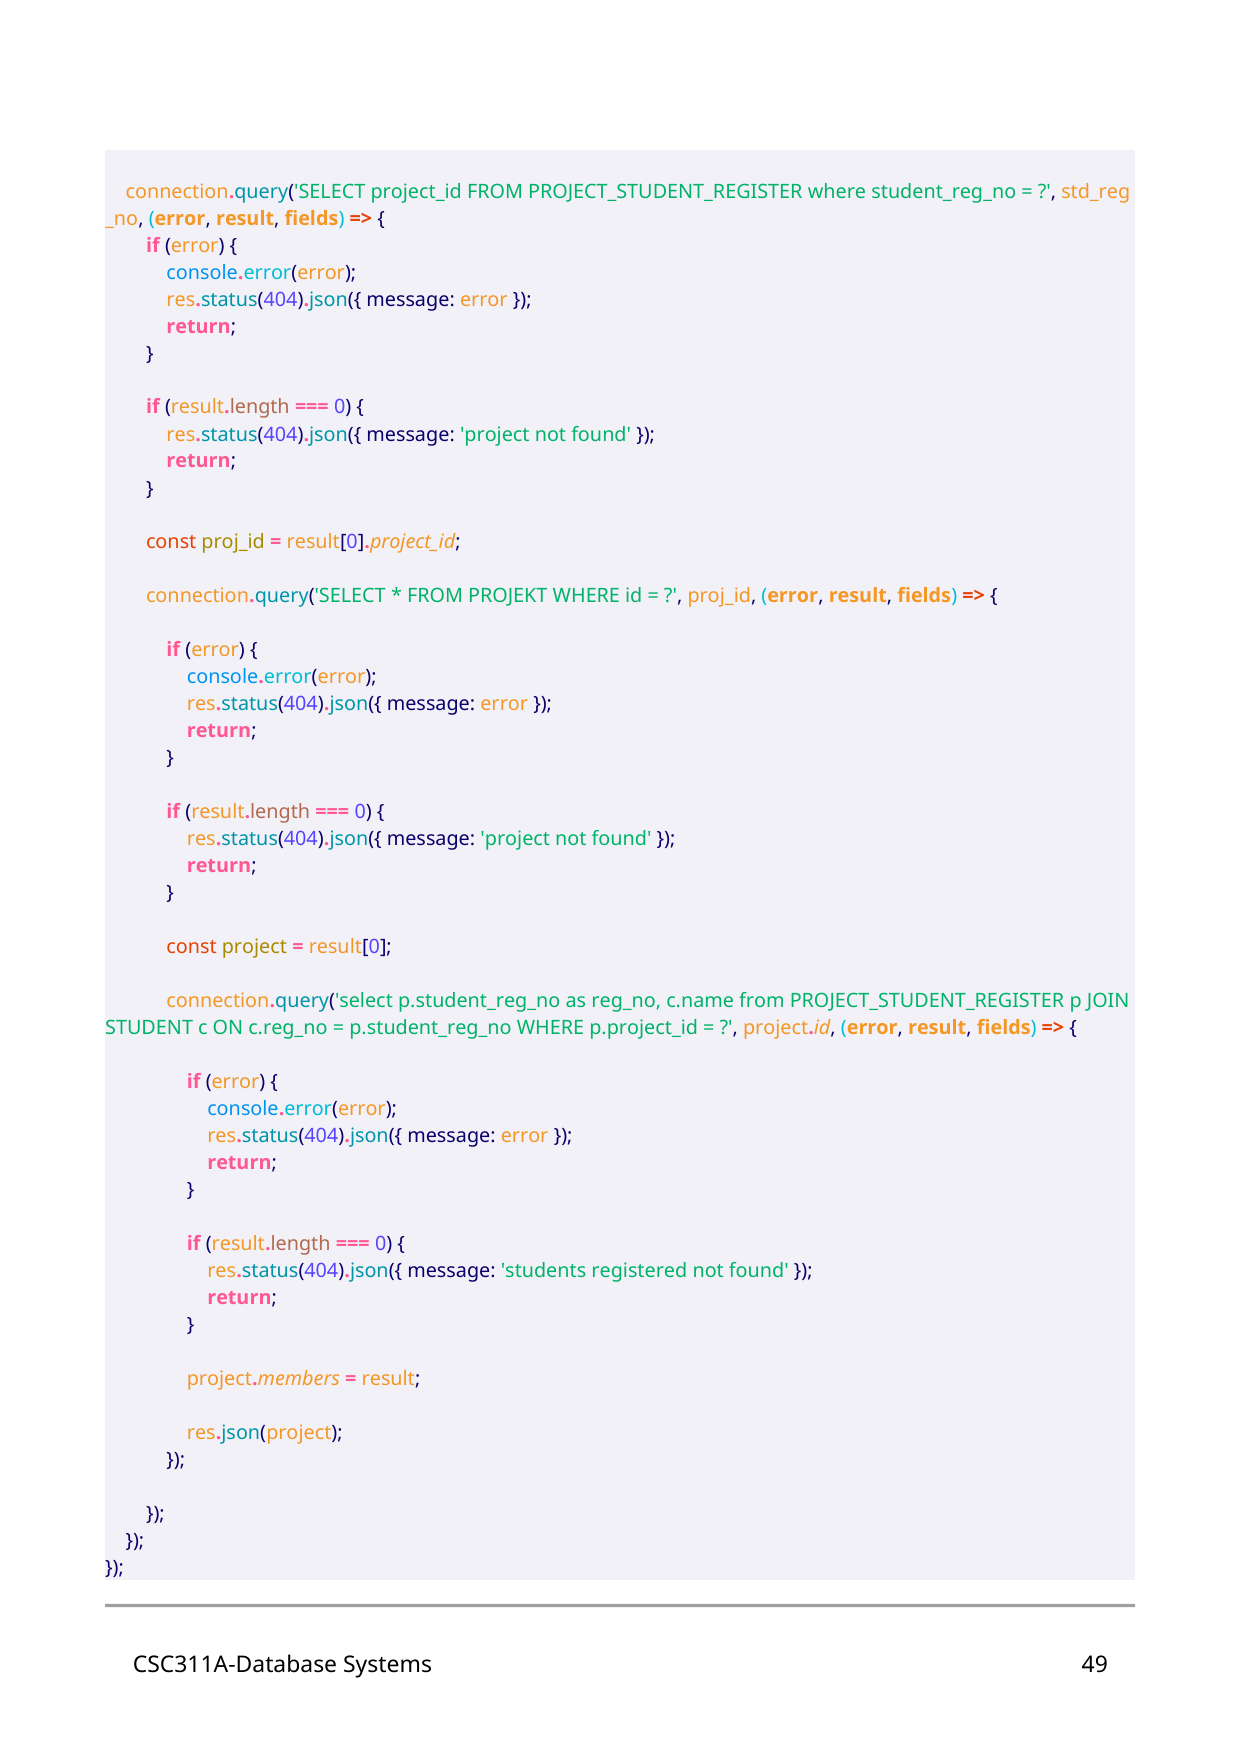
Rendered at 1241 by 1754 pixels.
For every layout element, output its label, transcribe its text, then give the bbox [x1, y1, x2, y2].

text res.json(project); [105, 1418, 1135, 1445]
text res.status(404).json({ message: 'students registered not found' }); [105, 1256, 1135, 1283]
text return; [105, 851, 1135, 878]
text if (error) { [105, 231, 1135, 258]
text res.status(404).json({ message: 'project not found' }); [105, 420, 1135, 447]
text } [105, 1310, 1135, 1337]
text res.status(404).json({ message: error }); [105, 1121, 1135, 1148]
text connection.query('SELECT * FROM PROJEKT WHERE id = ?', proj_id, (error, result, fields) => { [105, 582, 1135, 609]
text }); [105, 1445, 1135, 1472]
text const project = result[0]; [105, 932, 1135, 959]
text console.error(error); [105, 1094, 1135, 1121]
text if (error) { [105, 636, 1135, 663]
text } [105, 1175, 1135, 1202]
text return; [105, 717, 1135, 743]
text res.status(404).json({ message: error }); [105, 285, 1135, 312]
text }); [105, 1526, 1135, 1553]
text return; [105, 1148, 1135, 1175]
text connection.query('select p.student_reg_no as reg_no, c.name from PROJECT_STUDENT_REGISTER p JOIN STUDENT c ON c.reg_no = p.student_reg_no WHERE p.project_id = ?', project.id, (error, result, fields) => { [105, 986, 1135, 1040]
text console.error(error); [105, 663, 1135, 689]
text }); [105, 1499, 1135, 1526]
text }); [105, 1553, 1135, 1580]
text if (result.length === 0) { [105, 1229, 1135, 1256]
text console.error(error); [105, 258, 1135, 285]
text } [105, 339, 1135, 366]
text if (result.length === 0) { [105, 393, 1135, 420]
text } [105, 743, 1135, 771]
text } [105, 474, 1135, 501]
text return; [105, 447, 1135, 474]
text } [105, 878, 1135, 905]
text res.status(404).json({ message: error }); [105, 689, 1135, 717]
text return; [105, 312, 1135, 339]
text res.status(404).json({ message: 'project not found' }); [105, 824, 1135, 851]
text if (result.length === 0) { [105, 797, 1135, 824]
text project.members = result; [105, 1364, 1135, 1391]
text const proj_id = result[0].project_id; [105, 528, 1135, 555]
text if (error) { [105, 1067, 1135, 1094]
text connection.query('SELECT project_id FROM PROJECT_STUDENT_REGISTER where student_reg_no = ?', std_reg_no, (error, result, fields) => { [105, 177, 1135, 231]
text return; [105, 1283, 1135, 1310]
